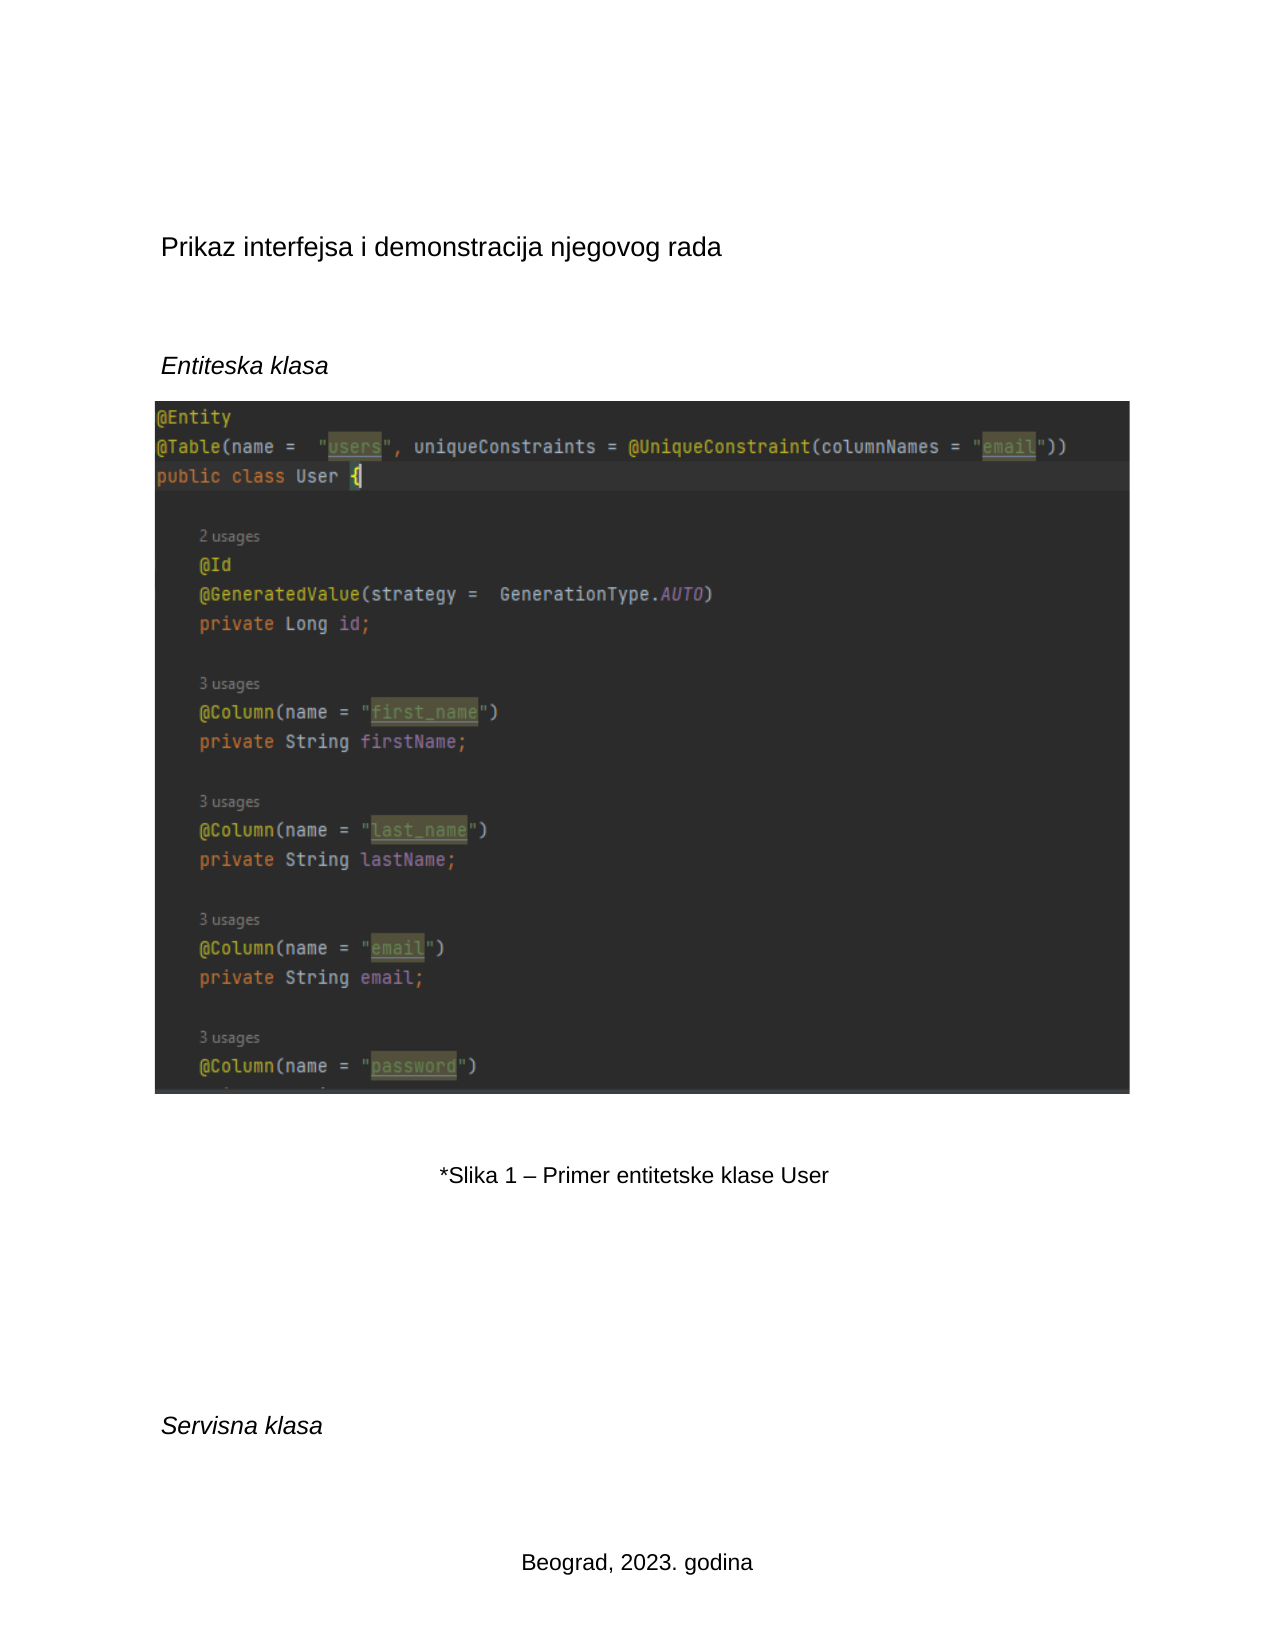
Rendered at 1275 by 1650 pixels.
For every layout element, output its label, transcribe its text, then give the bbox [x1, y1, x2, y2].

subtitle Servisna klasa [161, 1411, 1113, 1440]
subtitle Prikaz interfejsa i demonstracija njegovog rada [161, 231, 1113, 262]
subtitle Entiteska klasa [161, 351, 1113, 379]
picture [154, 401, 1130, 1094]
